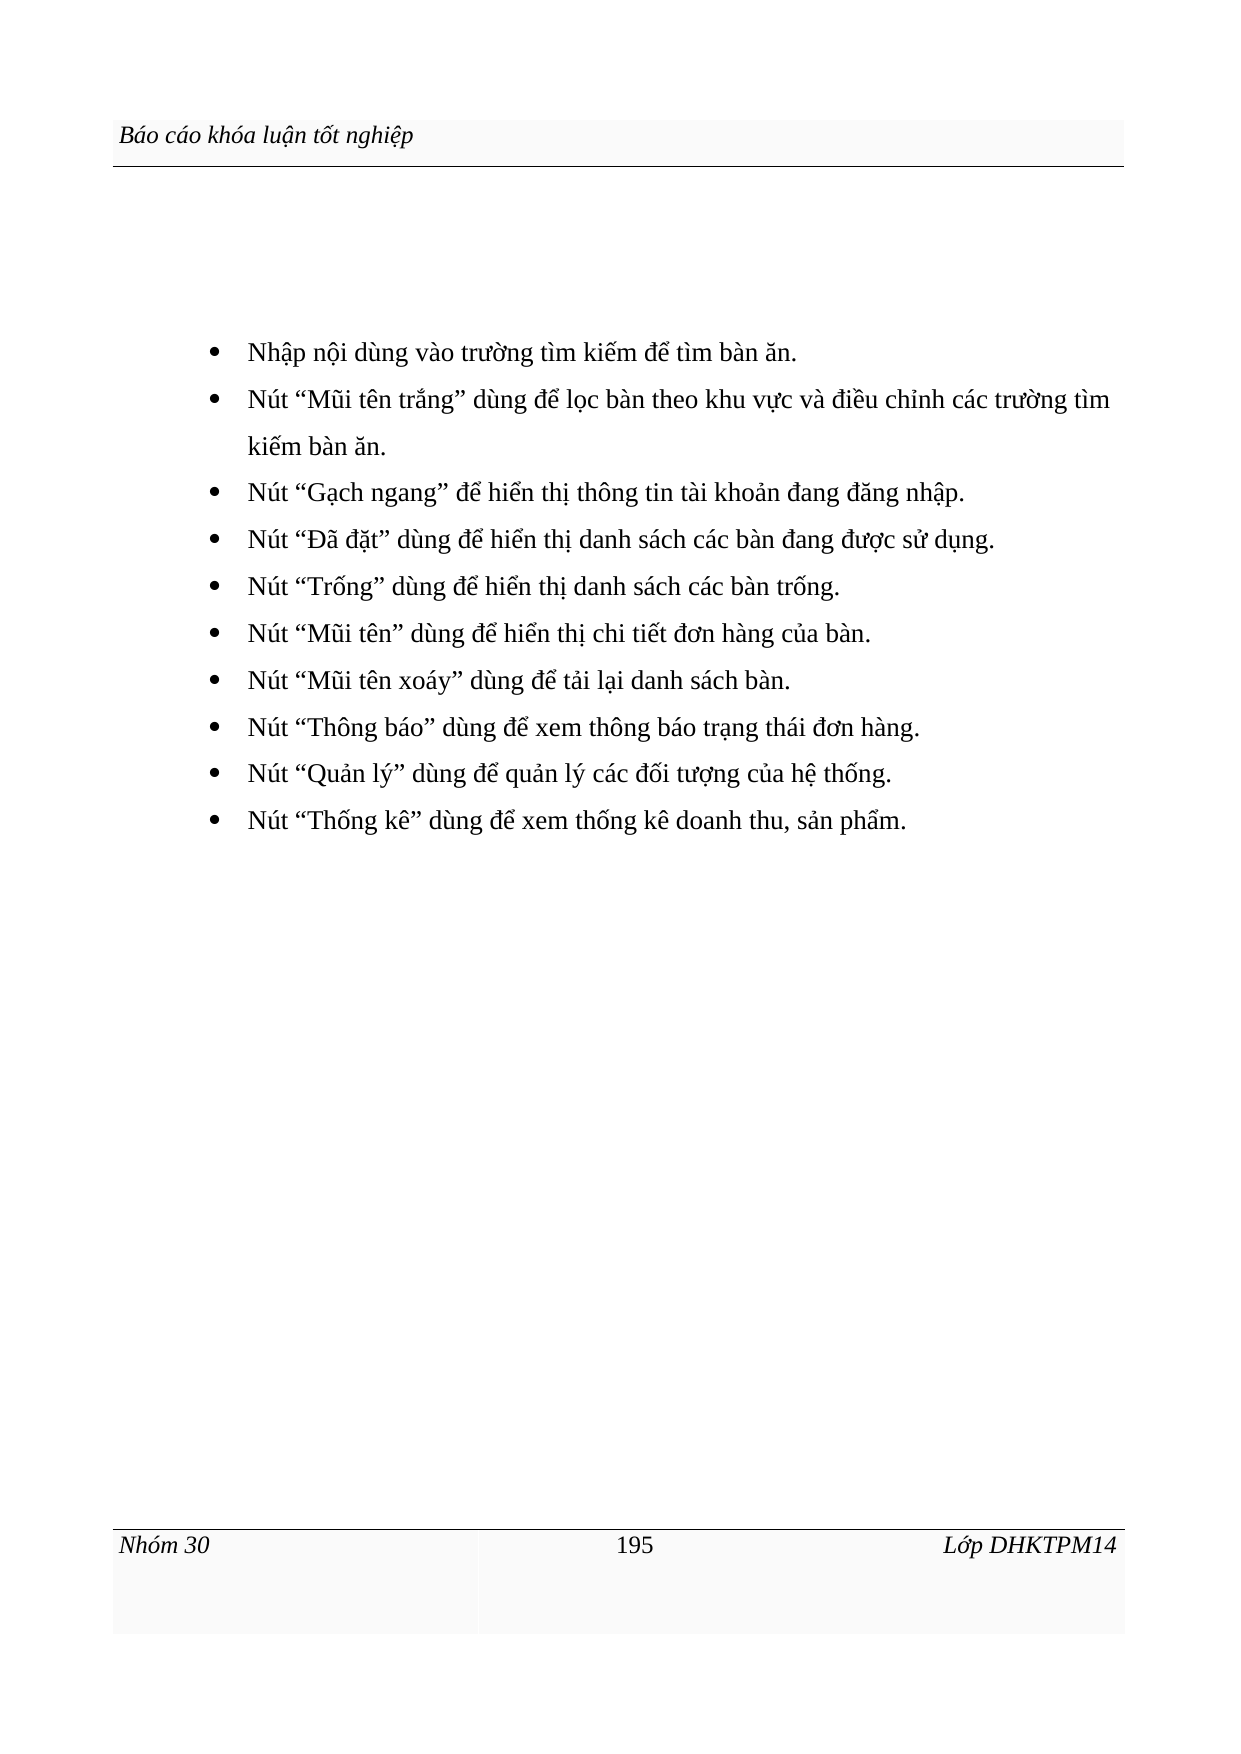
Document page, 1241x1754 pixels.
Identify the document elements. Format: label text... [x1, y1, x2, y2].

list Nút “Đã đặt” dùng để hiển thị danh sách các bàn đang được sử dụng. [210, 523, 1128, 554]
list Nút “Mũi tên” dùng để hiển thị chi tiết đơn hàng của bàn. [210, 617, 1128, 648]
list Nút “Thống kê” dùng để xem thống kê doanh thu, sản phẩm. [210, 804, 1128, 836]
list Nút “Mũi tên xoáy” dùng để tải lại danh sách bàn. [210, 664, 1128, 695]
list Nút “Mũi tên trắng” dùng để lọc bàn theo khu vực và điều chỉnh các trường tìm kiếm bàn ăn. [210, 383, 1128, 461]
list Nút “Thông báo” dùng để xem thông báo trạng thái đơn hàng. [210, 711, 1128, 742]
list Nhập nội dùng vào trường tìm kiếm để tìm bàn ăn. [210, 336, 1128, 367]
list Nút “Gạch ngang” để hiển thị thông tin tài khoản đang đăng nhập. [210, 476, 1128, 507]
list Nút “Quản lý” dùng để quản lý các đối tượng của hệ thống. [210, 757, 1128, 789]
list Nút “Trống” dùng để hiển thị danh sách các bàn trống. [210, 570, 1128, 601]
